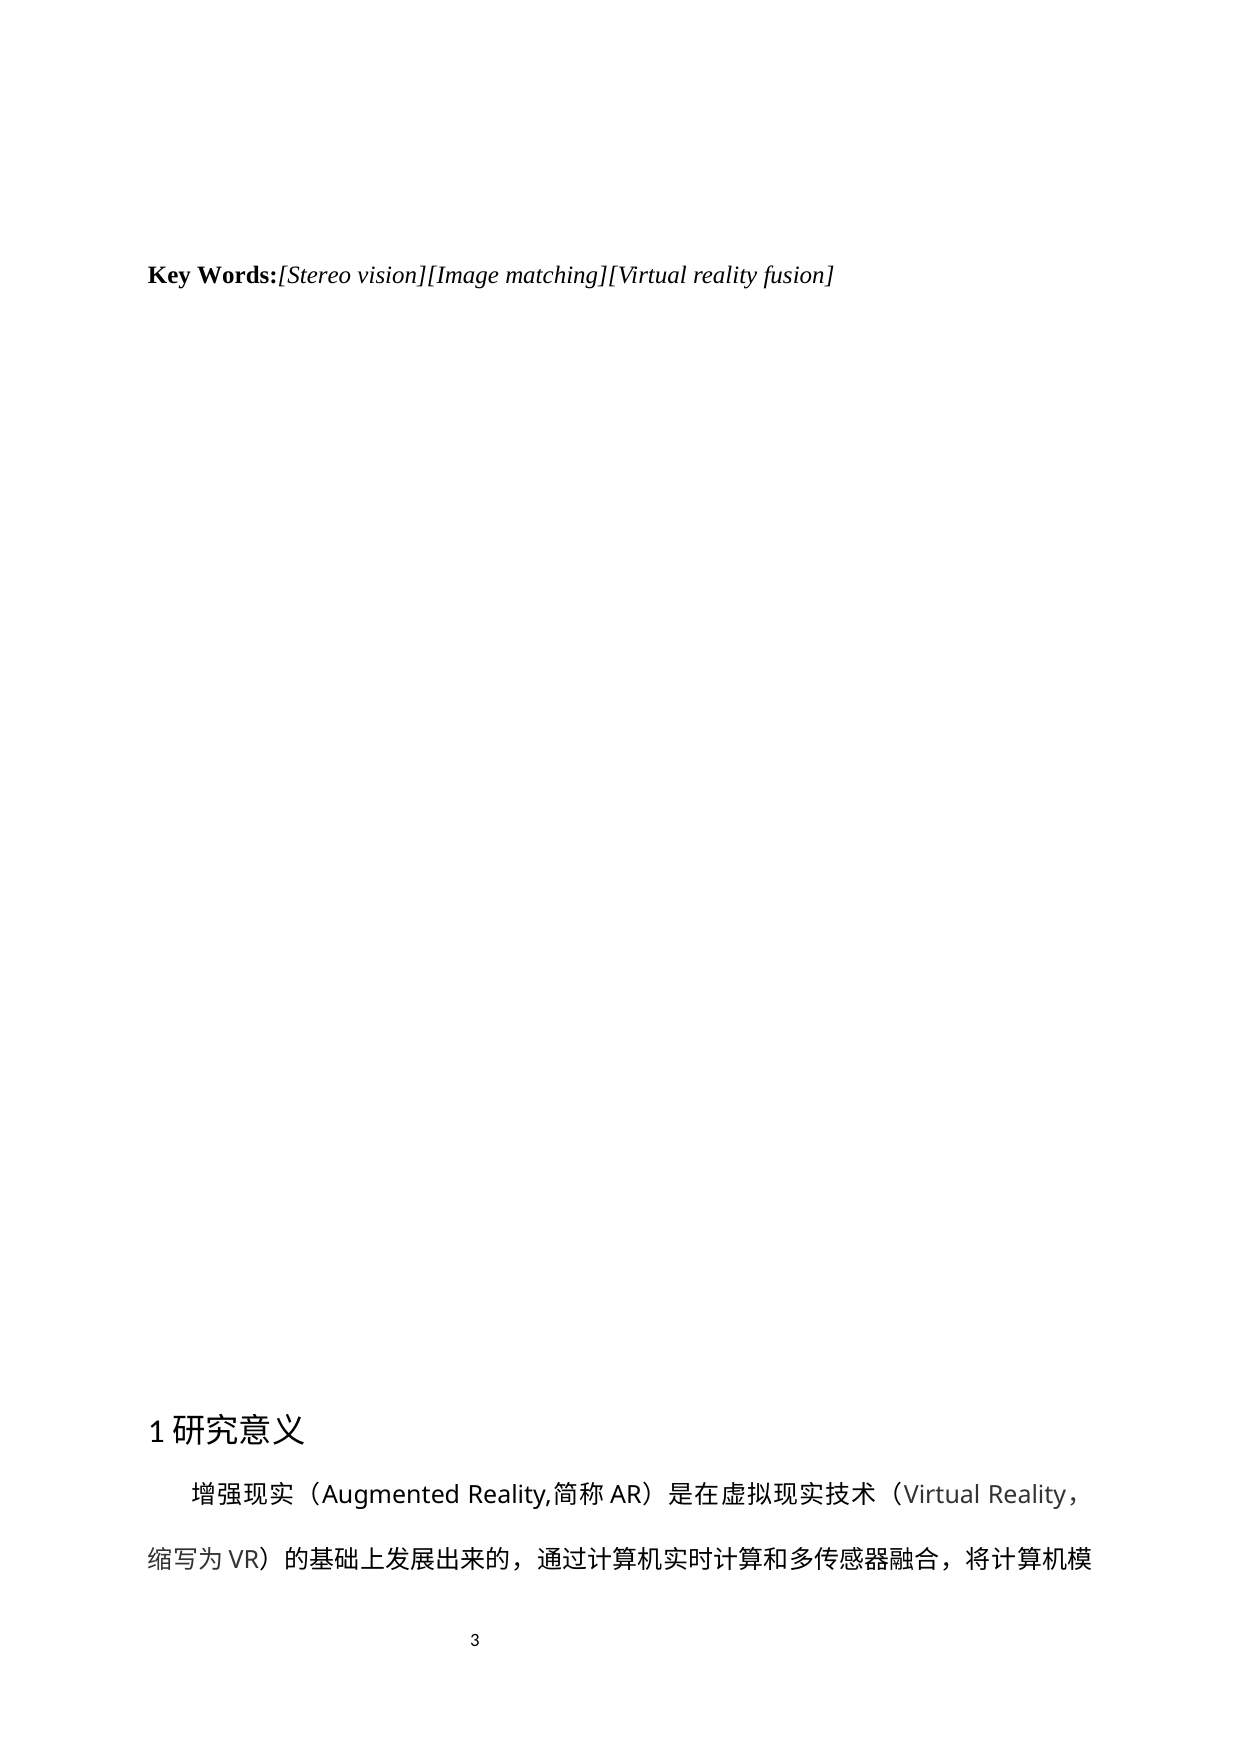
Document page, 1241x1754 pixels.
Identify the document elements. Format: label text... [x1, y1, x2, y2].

text Key Words:[Stereo vision][Image matching][Virtual reality fusion] [148, 258, 1093, 291]
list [148, 1461, 1093, 1591]
text 1 研究意义 [148, 1396, 1093, 1461]
